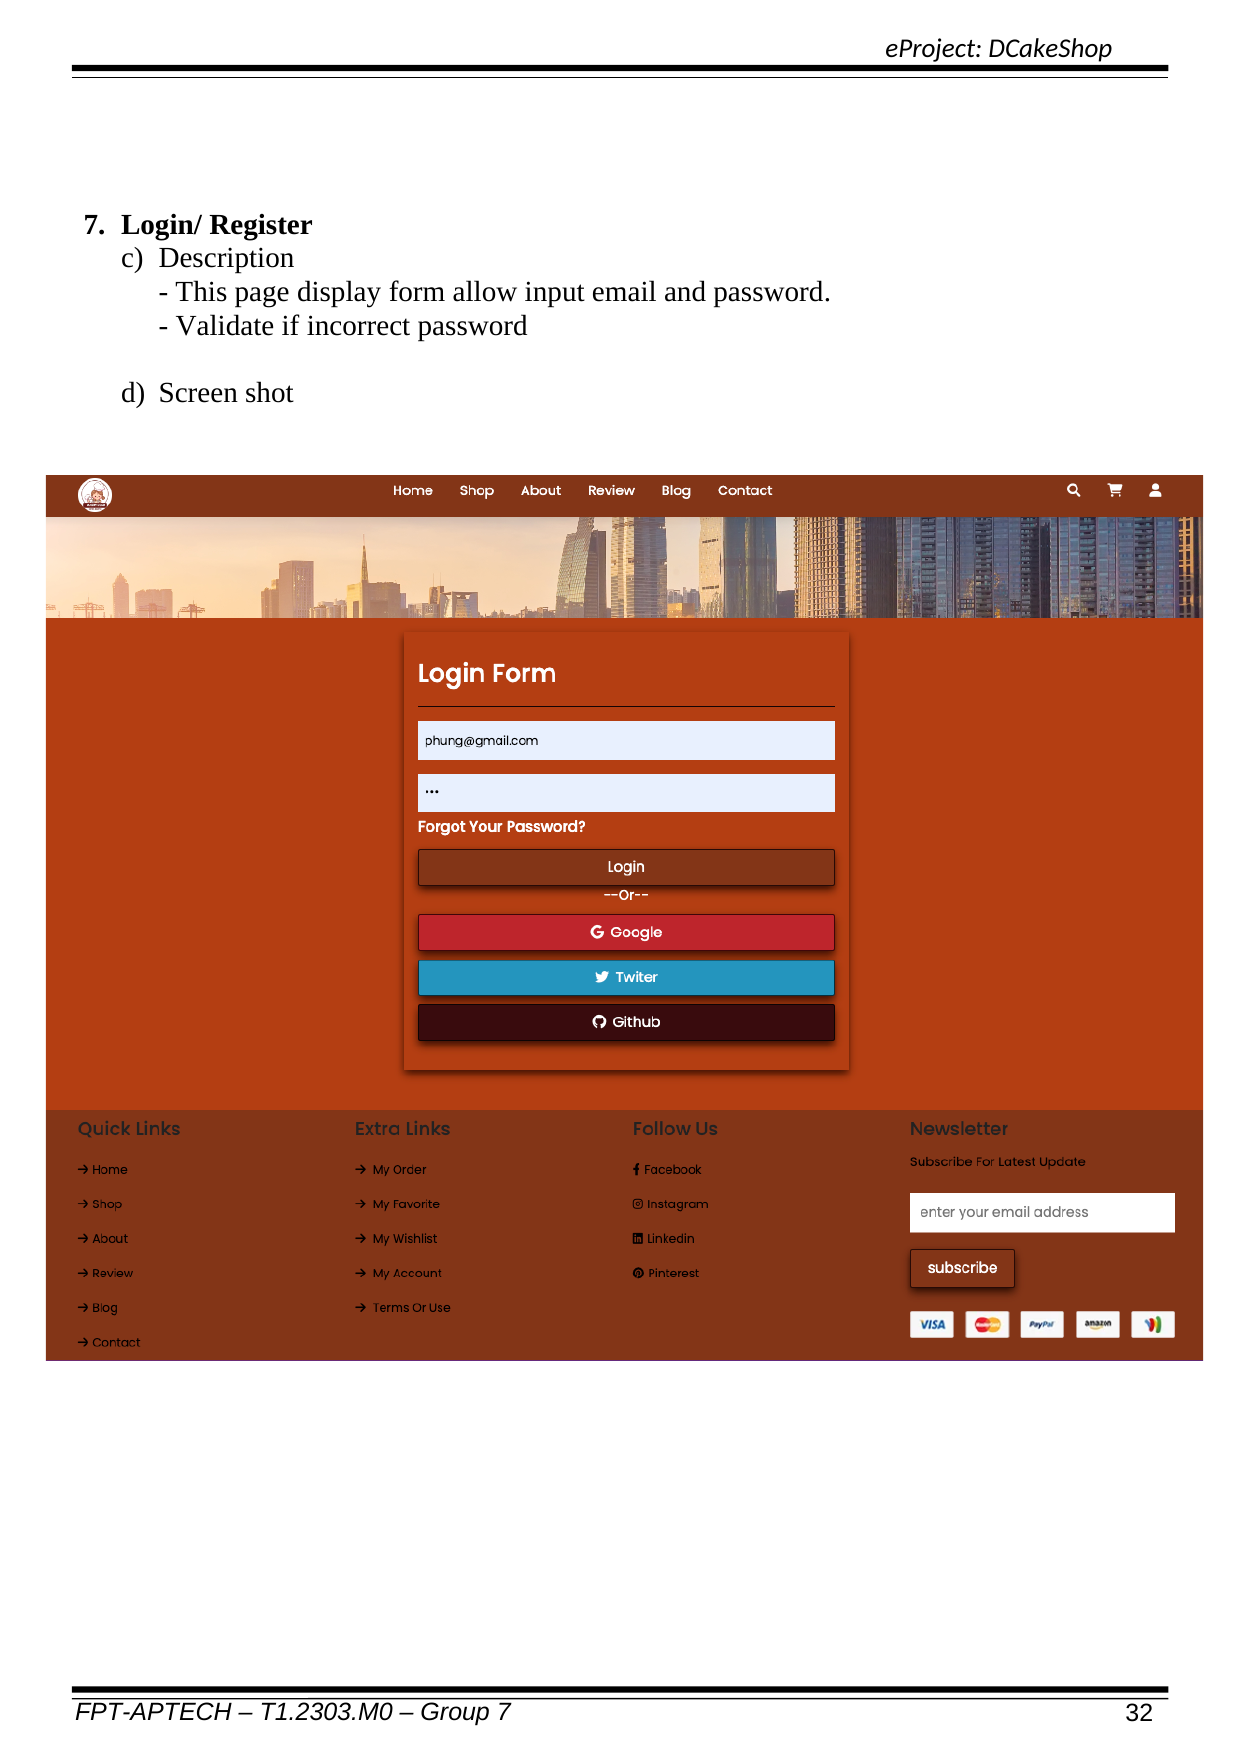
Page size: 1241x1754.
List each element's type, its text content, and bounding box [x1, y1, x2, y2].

list Login/ Register [83, 207, 1203, 241]
list Screen shot [121, 375, 1203, 408]
list Description [121, 241, 1203, 274]
text - Validate if incorrect password [158, 308, 1203, 341]
text - This page display form allow input email and password. [158, 274, 1203, 308]
picture [45, 475, 1204, 1361]
